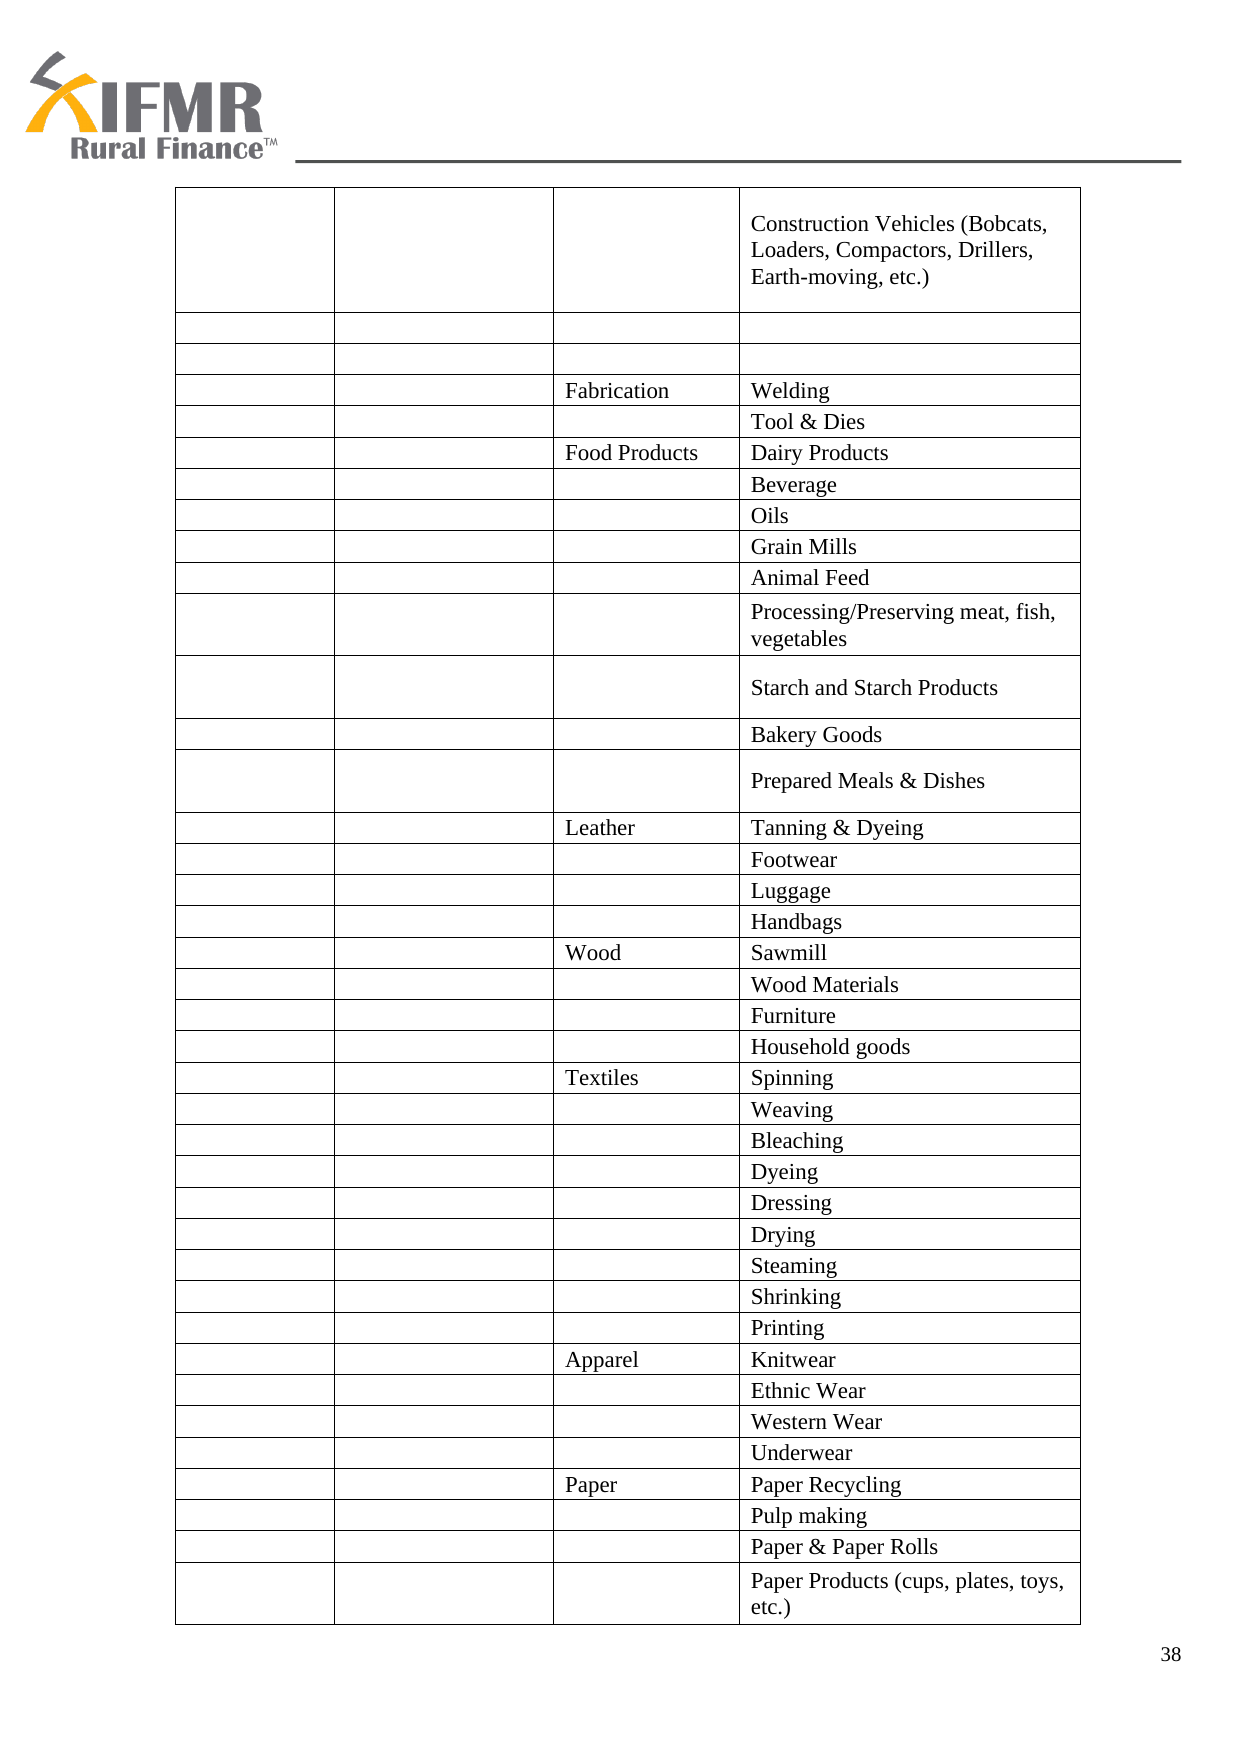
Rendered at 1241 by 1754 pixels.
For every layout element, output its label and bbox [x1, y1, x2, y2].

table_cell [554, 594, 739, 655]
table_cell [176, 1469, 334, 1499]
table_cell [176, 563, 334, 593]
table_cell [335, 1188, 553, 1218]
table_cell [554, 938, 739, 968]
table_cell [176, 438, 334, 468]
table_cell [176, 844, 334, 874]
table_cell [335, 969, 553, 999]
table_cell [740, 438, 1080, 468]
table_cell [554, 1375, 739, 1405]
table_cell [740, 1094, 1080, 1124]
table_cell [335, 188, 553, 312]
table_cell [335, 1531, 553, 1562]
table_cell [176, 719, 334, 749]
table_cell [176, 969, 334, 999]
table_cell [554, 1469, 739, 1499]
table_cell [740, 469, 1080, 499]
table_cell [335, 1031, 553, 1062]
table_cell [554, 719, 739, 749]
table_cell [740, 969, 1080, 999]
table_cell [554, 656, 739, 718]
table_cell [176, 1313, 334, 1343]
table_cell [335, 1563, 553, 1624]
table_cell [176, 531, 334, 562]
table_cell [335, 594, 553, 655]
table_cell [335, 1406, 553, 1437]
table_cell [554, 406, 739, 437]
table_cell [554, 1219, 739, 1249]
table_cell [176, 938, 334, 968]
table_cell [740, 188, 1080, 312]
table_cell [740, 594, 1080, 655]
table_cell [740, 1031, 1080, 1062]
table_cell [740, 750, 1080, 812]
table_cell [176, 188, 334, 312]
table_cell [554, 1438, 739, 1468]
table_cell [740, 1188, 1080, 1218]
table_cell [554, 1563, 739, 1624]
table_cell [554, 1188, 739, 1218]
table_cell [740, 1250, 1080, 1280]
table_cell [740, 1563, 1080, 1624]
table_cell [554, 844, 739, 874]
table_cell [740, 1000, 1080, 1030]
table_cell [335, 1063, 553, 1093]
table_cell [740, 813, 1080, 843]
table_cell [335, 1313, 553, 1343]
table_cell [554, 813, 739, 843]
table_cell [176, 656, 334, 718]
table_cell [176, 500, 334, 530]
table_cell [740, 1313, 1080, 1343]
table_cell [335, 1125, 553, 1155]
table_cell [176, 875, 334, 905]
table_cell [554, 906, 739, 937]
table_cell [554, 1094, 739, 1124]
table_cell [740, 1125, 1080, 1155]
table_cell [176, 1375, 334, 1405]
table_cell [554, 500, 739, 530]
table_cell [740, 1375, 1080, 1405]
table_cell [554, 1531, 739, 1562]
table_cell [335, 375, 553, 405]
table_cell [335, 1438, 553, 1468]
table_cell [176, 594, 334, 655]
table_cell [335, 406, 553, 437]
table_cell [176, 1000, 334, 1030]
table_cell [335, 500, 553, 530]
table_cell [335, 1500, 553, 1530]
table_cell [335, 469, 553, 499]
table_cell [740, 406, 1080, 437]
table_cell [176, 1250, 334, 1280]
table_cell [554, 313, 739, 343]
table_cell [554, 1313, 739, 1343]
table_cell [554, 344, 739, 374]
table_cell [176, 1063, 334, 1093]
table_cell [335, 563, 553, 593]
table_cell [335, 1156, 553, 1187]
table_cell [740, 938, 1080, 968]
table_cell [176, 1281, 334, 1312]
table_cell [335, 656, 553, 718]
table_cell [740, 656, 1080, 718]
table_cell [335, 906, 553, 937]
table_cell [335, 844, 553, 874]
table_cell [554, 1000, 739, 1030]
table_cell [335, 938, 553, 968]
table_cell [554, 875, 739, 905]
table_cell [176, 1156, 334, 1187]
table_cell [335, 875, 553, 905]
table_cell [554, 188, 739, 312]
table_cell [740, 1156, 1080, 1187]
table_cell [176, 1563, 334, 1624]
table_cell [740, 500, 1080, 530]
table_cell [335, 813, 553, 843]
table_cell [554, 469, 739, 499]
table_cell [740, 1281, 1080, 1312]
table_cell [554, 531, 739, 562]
picture [18, 45, 284, 166]
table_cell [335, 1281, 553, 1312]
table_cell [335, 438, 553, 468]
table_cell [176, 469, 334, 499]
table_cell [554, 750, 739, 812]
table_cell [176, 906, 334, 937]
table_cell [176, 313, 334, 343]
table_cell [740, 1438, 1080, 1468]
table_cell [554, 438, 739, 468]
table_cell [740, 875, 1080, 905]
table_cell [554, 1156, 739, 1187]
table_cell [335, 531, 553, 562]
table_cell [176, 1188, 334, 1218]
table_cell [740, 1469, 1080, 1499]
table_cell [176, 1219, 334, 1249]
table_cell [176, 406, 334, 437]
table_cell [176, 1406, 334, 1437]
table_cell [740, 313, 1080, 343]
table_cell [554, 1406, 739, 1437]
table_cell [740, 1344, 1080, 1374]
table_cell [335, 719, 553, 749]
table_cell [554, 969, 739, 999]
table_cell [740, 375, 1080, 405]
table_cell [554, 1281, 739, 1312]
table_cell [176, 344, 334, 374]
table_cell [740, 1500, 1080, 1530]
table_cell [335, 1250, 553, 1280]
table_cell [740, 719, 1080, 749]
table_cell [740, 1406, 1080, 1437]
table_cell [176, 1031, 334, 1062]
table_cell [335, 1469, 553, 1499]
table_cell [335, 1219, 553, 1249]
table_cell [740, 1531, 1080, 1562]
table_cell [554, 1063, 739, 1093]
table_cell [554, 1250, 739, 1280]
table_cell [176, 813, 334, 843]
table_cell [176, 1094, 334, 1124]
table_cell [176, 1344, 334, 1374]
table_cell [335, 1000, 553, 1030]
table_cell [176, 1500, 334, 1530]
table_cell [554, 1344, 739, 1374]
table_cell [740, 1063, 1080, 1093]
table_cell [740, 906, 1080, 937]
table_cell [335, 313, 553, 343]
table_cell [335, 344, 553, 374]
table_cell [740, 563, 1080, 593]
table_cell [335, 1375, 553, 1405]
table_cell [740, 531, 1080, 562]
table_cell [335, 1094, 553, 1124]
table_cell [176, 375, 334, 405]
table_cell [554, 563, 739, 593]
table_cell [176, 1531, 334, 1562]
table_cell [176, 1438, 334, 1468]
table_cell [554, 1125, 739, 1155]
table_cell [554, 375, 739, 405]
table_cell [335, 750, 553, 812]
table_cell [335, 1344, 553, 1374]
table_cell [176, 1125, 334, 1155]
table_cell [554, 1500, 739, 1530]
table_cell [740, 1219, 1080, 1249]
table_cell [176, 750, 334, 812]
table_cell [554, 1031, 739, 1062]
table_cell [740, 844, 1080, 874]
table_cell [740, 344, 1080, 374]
